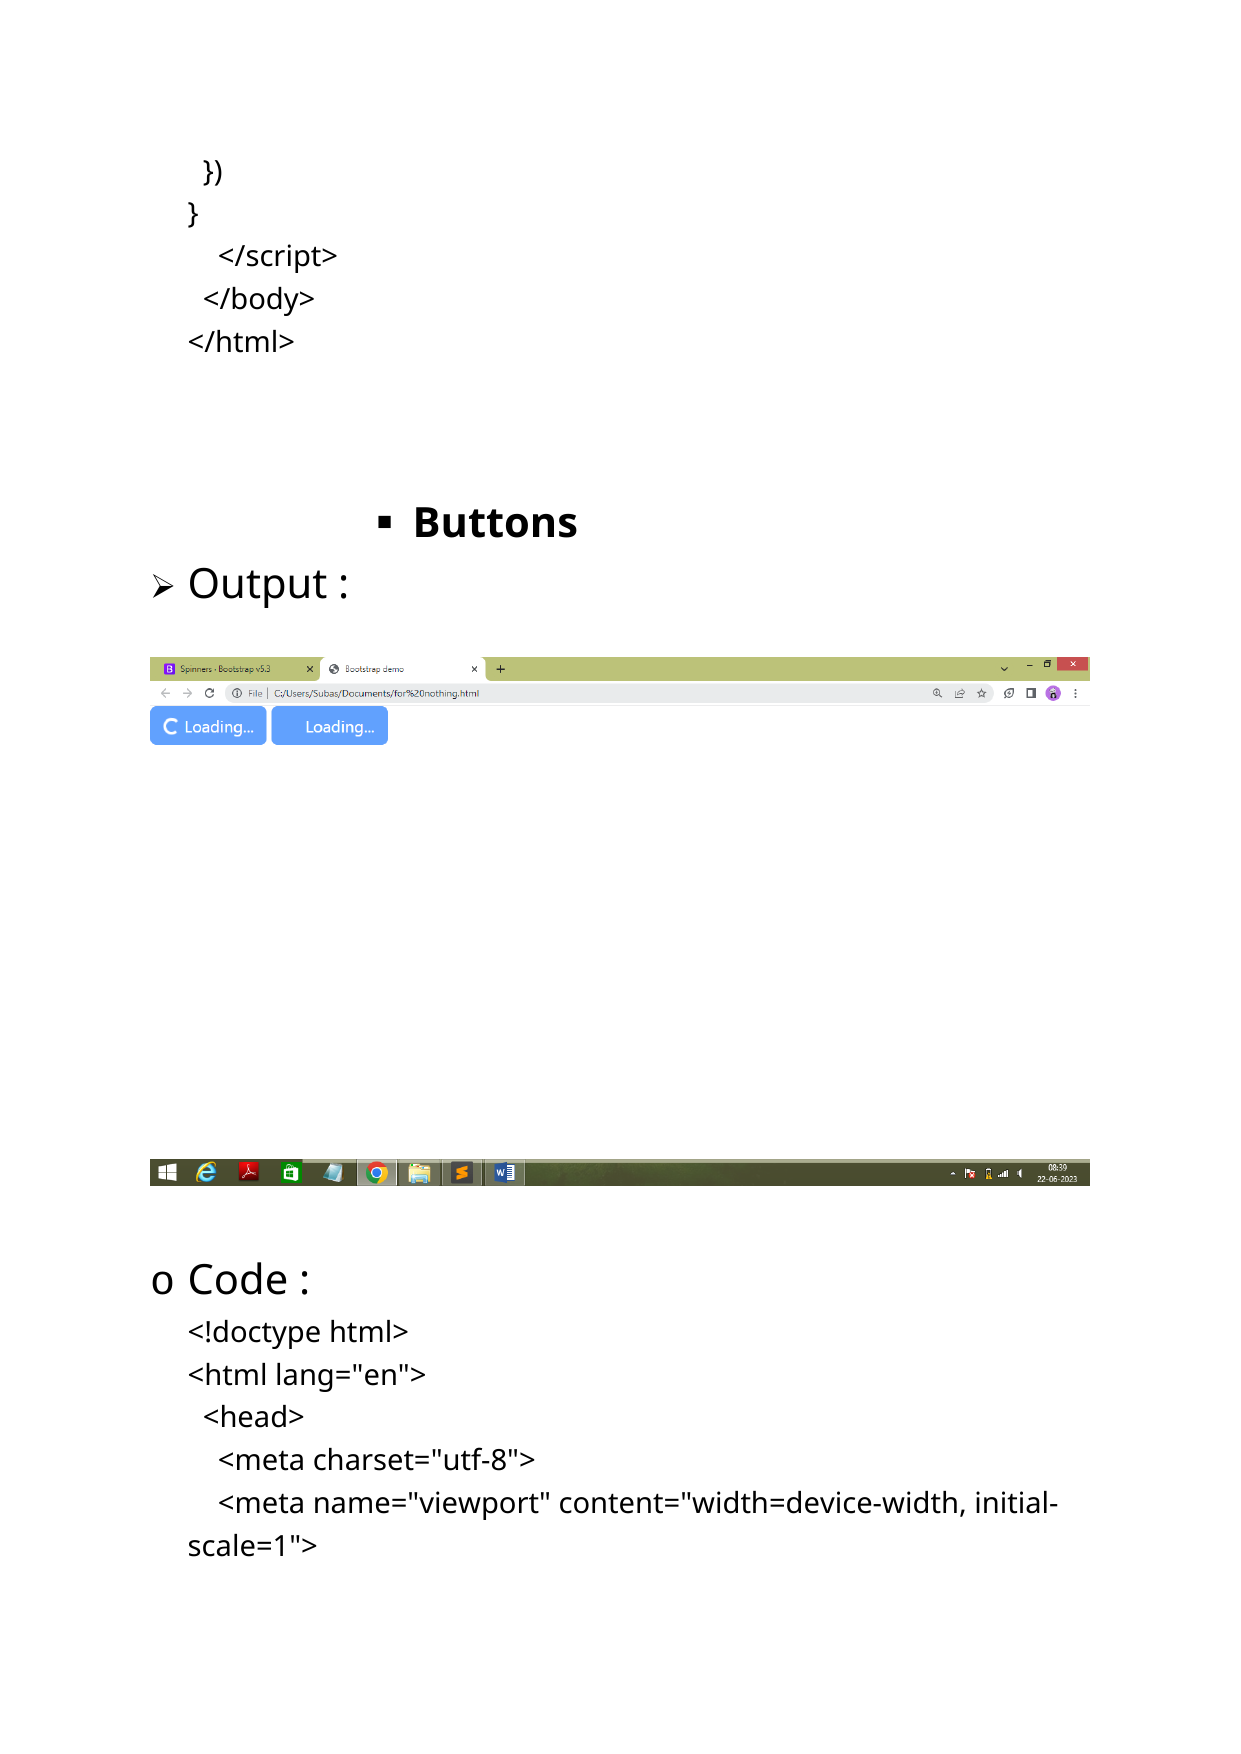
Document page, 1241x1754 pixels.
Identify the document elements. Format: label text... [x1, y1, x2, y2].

list </script> [187, 236, 1090, 275]
list <head> [187, 1397, 1090, 1436]
list <meta charset="utf-8"> [187, 1439, 1090, 1479]
list </body> [187, 278, 1090, 318]
list <meta name="viewport" content="width=device-width, initial-scale=1"> [187, 1482, 1090, 1565]
list } [187, 193, 1090, 232]
list Code : [150, 1249, 1090, 1307]
list </html> [187, 321, 1090, 361]
list }) [187, 150, 1090, 190]
list Output : [150, 554, 1090, 611]
list Buttons [375, 492, 1090, 549]
picture [150, 657, 1090, 1186]
list <!doctype html> [187, 1311, 1090, 1351]
list <html lang="en"> [187, 1354, 1090, 1393]
